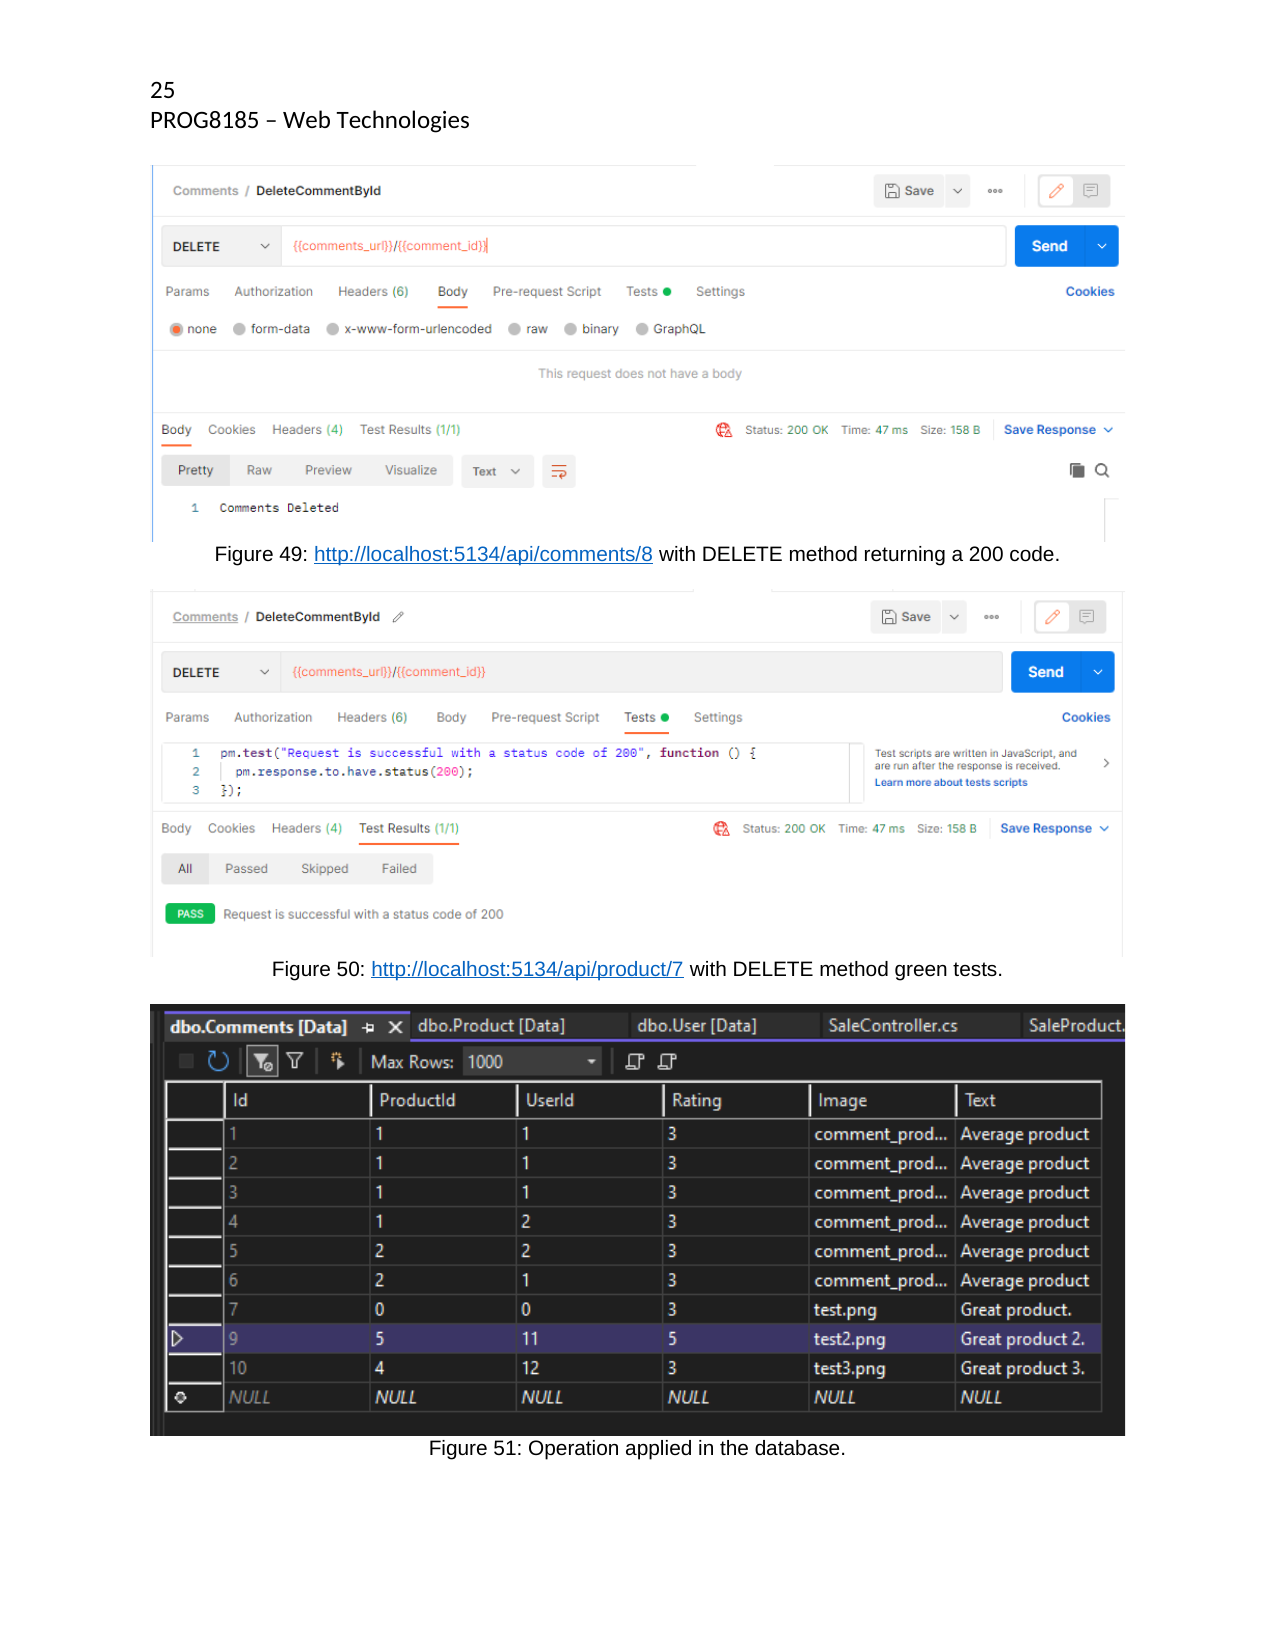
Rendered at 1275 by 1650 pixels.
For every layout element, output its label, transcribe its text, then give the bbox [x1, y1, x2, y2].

picture [150, 589, 1125, 957]
text Figure 51: Operation applied in the database. [150, 1436, 1125, 1459]
picture [150, 1004, 1125, 1436]
picture [150, 165, 1125, 542]
text Figure 49: http://localhost:5134/api/comments/8 with DELETE method returning a 200 code. [150, 542, 1125, 566]
text Figure 50: http://localhost:5134/api/product/7 with DELETE method green tests. [150, 957, 1125, 980]
